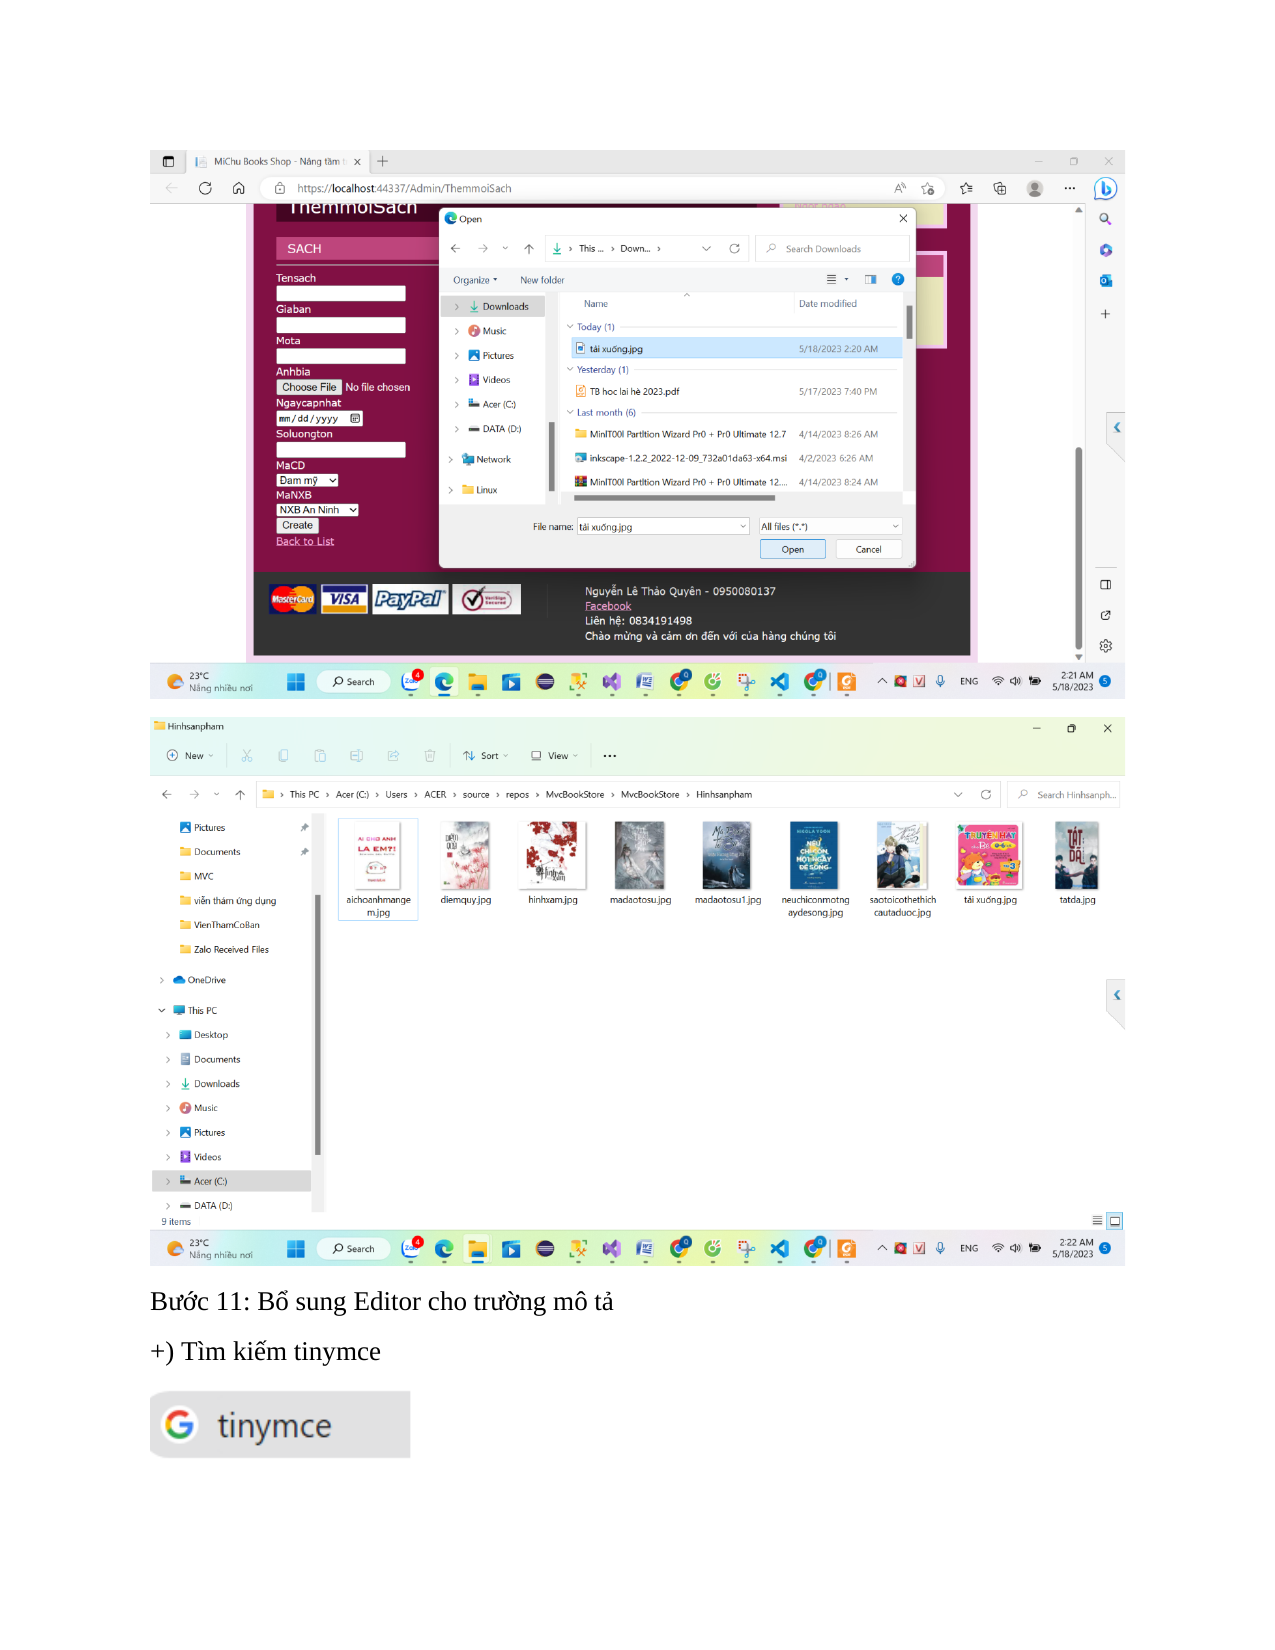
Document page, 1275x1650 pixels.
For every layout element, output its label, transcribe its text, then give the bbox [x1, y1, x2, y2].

text +) Tìm kiếm tinymce [150, 1335, 1125, 1366]
picture [150, 1385, 411, 1463]
picture [150, 717, 1125, 1266]
text Bước 11: Bổ sung Editor cho trường mô tả [150, 1285, 1125, 1316]
picture [150, 150, 1125, 699]
